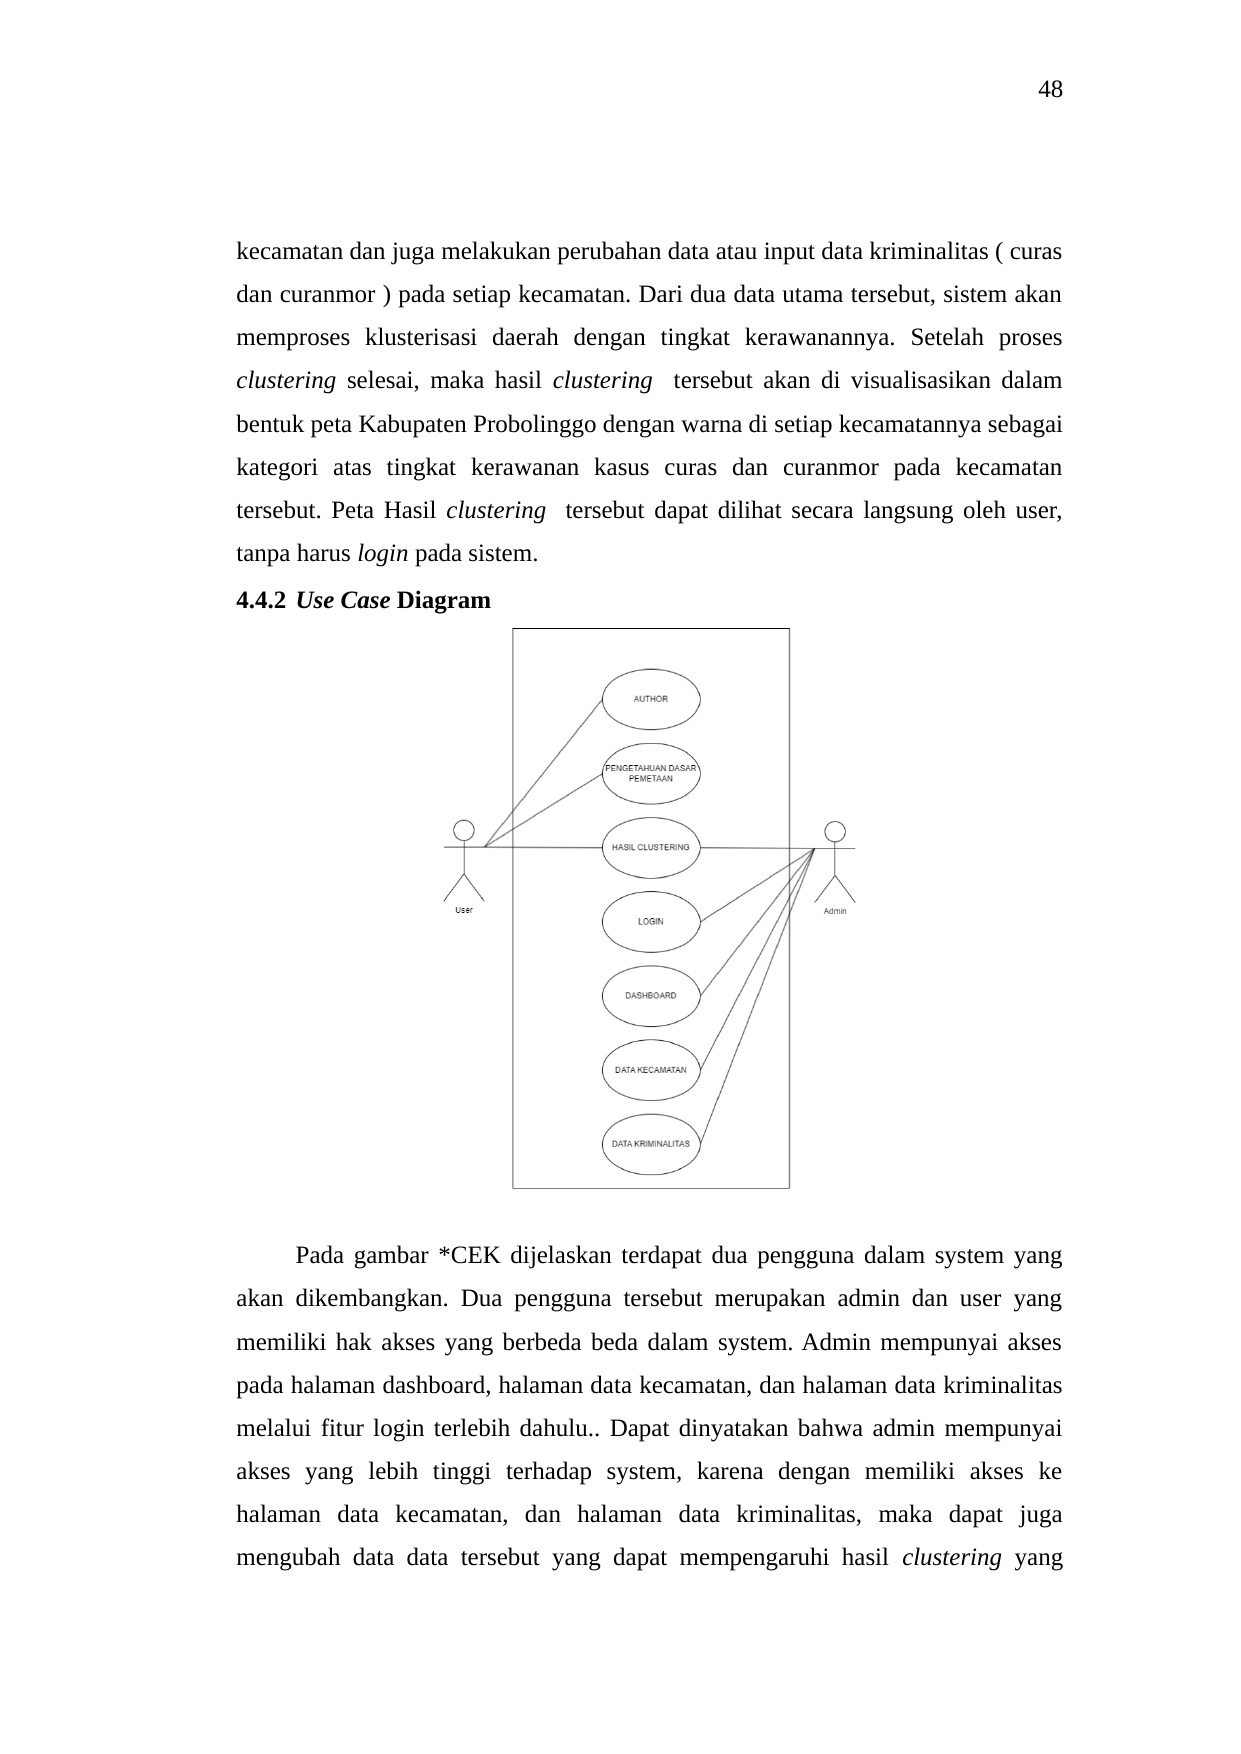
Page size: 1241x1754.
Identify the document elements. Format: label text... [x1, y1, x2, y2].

picture [443, 628, 856, 1189]
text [236, 236, 1063, 567]
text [236, 1240, 1063, 1571]
subtitle Use Case Diagram [236, 585, 1063, 614]
